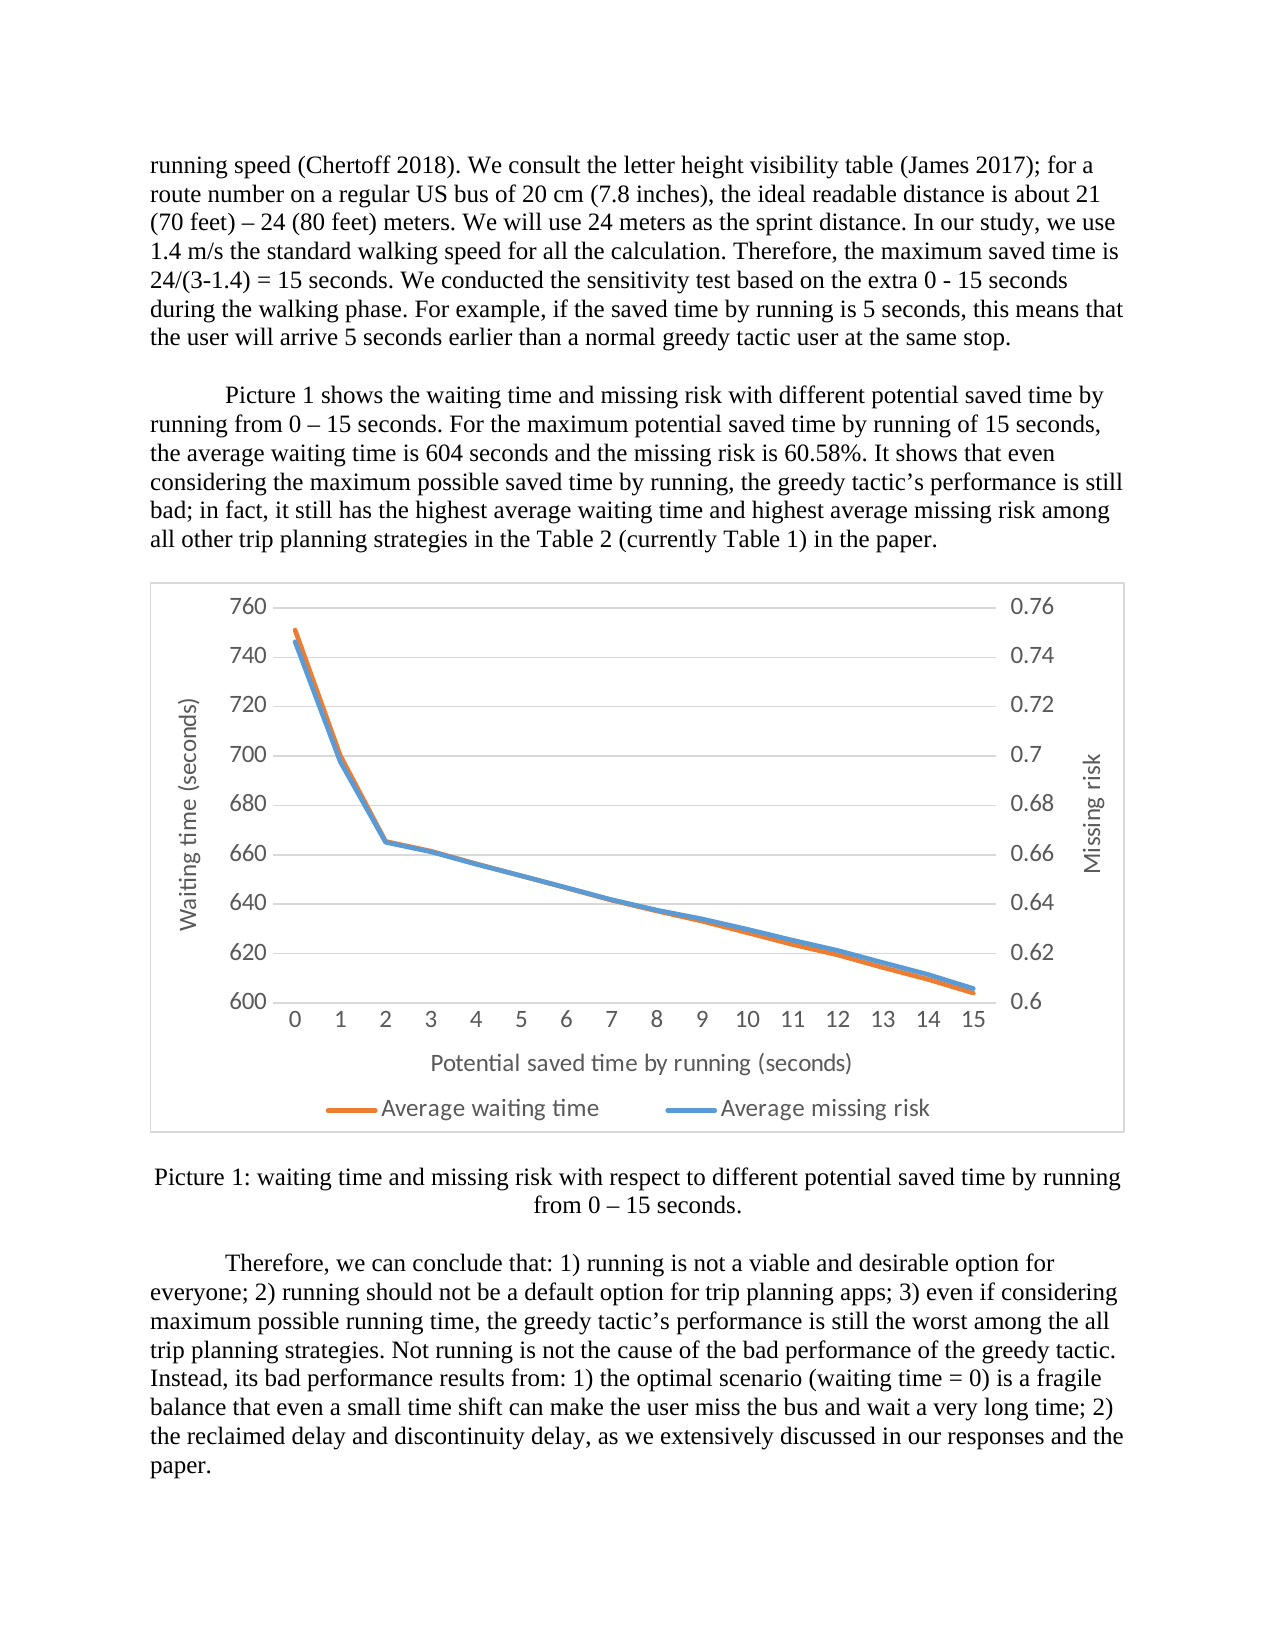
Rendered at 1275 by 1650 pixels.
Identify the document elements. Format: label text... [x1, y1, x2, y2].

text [150, 1363, 1125, 1478]
text Picture 1 shows the waiting time and missing risk with different potential saved time by running from 0 – 15 seconds. For the maximum potential saved time by running of 15 seconds, the average waiting time is 604 seconds and the missing risk is 60.58%. It shows that even considering the maximum possible saved time by running, the greedy tactic’s performance is still bad; in fact, it still has the highest average waiting time and highest average missing risk among all other trip planning strategies in the Table 2 (currently Table 1) in the paper. [150, 495, 1125, 668]
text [150, 150, 1125, 466]
